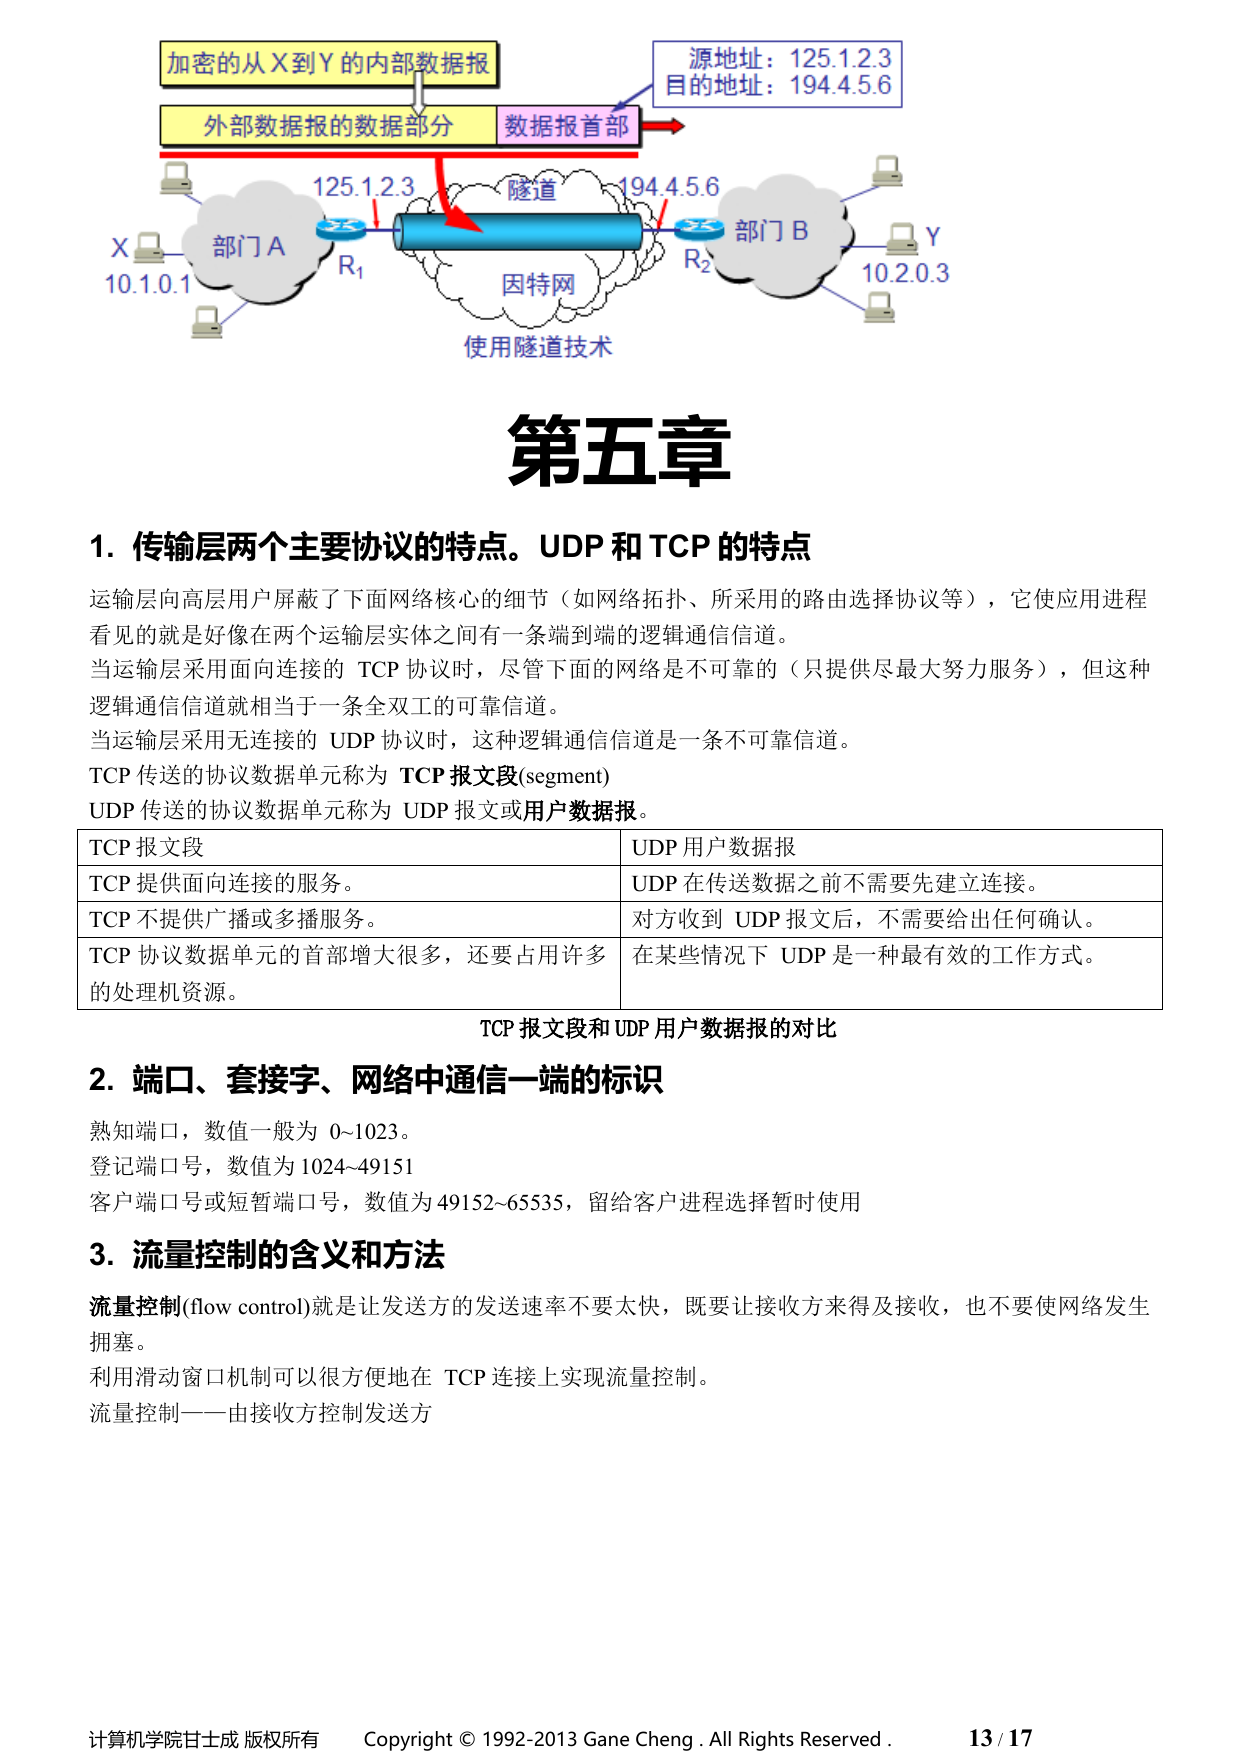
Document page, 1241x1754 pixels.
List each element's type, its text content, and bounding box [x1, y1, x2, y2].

subtitle 端口、套接字、网络中通信一端的标识 [89, 1045, 1152, 1110]
text 熟知端口，数值一般为 0~1023。 [89, 1114, 1152, 1147]
text 当运输层采用无连接的 UDP 协议时，这种逻辑通信信道是一条不可靠信道。 [89, 723, 1152, 756]
text 利用滑动窗口机制可以很方便地在 TCP 连接上实现流量控制。 [89, 1360, 1152, 1392]
text 当运输层采用面向连接的 TCP 协议时，尽管下面的网络是不可靠的（只提供尽最大努力服务），但这种逻辑通信信道就相当于一条全双工的可靠信道。 [89, 652, 1152, 721]
text TCP 传送的协议数据单元称为 TCP 报文段(segment) [89, 758, 1152, 791]
text 运输层向高层用户屏蔽了下面网络核心的细节（如网络拓扑、所采用的路由选择协议等），它使应用进程看见的就是好像在两个运输层实体之间有一条端到端的逻辑通信信道。 [89, 582, 1152, 650]
subtitle 流量控制的含义和方法 [89, 1220, 1152, 1285]
table_cell TCP 提供面向连接的服务。 [78, 866, 620, 901]
table_header TCP报文段 [78, 830, 620, 865]
text 流量控制(flow control)就是让发送方的发送速率不要太快，既要让接收方来得及接收，也不要使网络发生拥塞。 [89, 1289, 1152, 1357]
title 第五章 [89, 382, 1152, 512]
table_cell 对方收到 UDP 报文后，不需要给出任何确认。 [621, 902, 1162, 937]
text TCP报文段和UDP用户数据报的对比 [89, 1010, 1152, 1043]
text UDP 传送的协议数据单元称为 UDP 报文或用户数据报。 [89, 794, 1152, 826]
table_cell TCP 协议数据单元的首部增大很多，还要占用许多的处理机资源。 [78, 938, 620, 1009]
text 客户端口号或短暂端口号，数值为49152~65535，留给客户进程选择暂时使用 [89, 1185, 1152, 1217]
subtitle 传输层两个主要协议的特点。UDP和TCP的特点 [89, 512, 1152, 577]
text 登记端口号，数值为1024~49151 [89, 1149, 1152, 1182]
text 流量控制——由接收方控制发送方 [89, 1395, 1152, 1428]
table_header UDP用户数据报 [621, 830, 1162, 865]
picture [88, 22, 978, 367]
table_cell UDP 在传送数据之前不需要先建立连接。 [621, 866, 1162, 901]
table_cell TCP 不提供广播或多播服务。 [78, 902, 620, 937]
table_cell 在某些情况下 UDP 是一种最有效的工作方式。 [621, 938, 1162, 1009]
